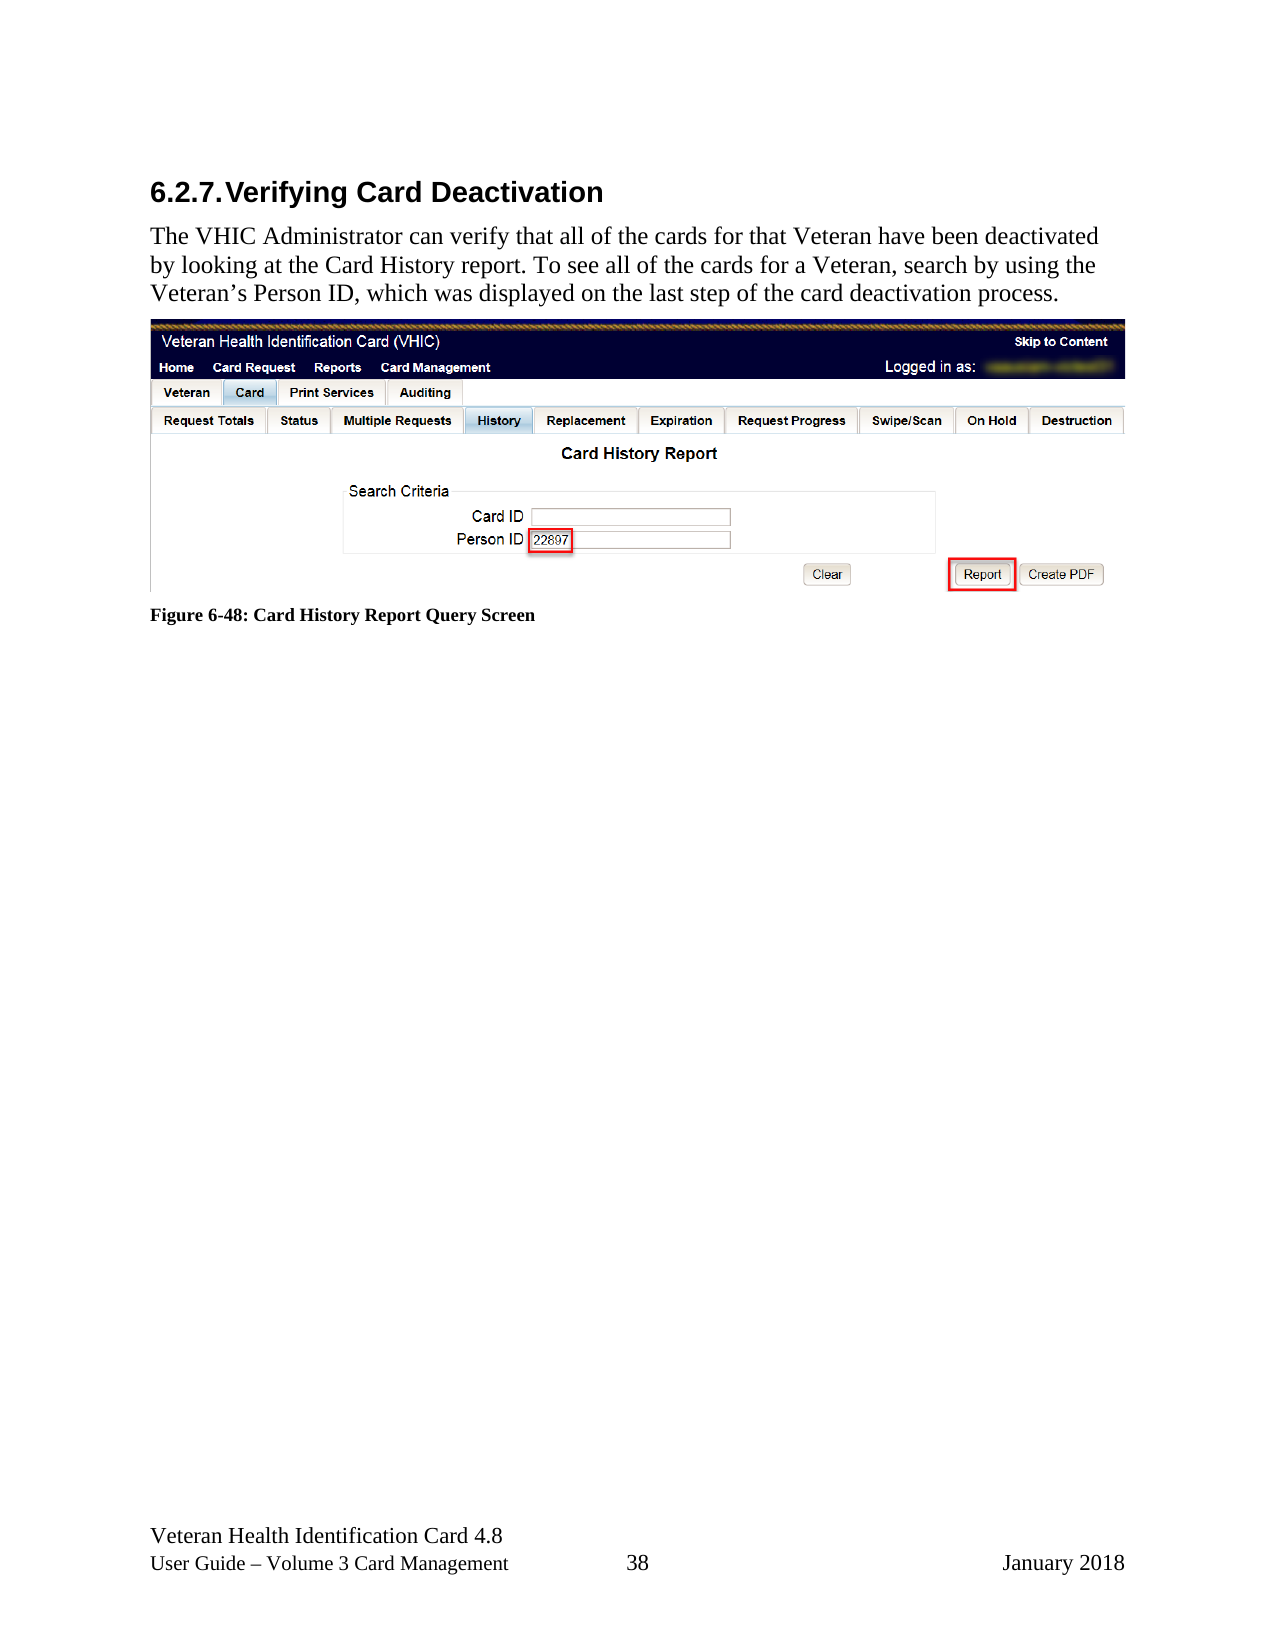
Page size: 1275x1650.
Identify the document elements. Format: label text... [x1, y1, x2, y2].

text The VHIC Administrator can verify that all of the cards for that Veteran have been deactivated by looking at the Card History report. To see all of the cards for a Veteran, search by using the Veteran’s Person ID, which was displayed on the last step of the card deactivation process. [150, 221, 1125, 307]
subtitle Verifying Card Deactivation [150, 175, 1125, 208]
picture [150, 319, 1125, 592]
